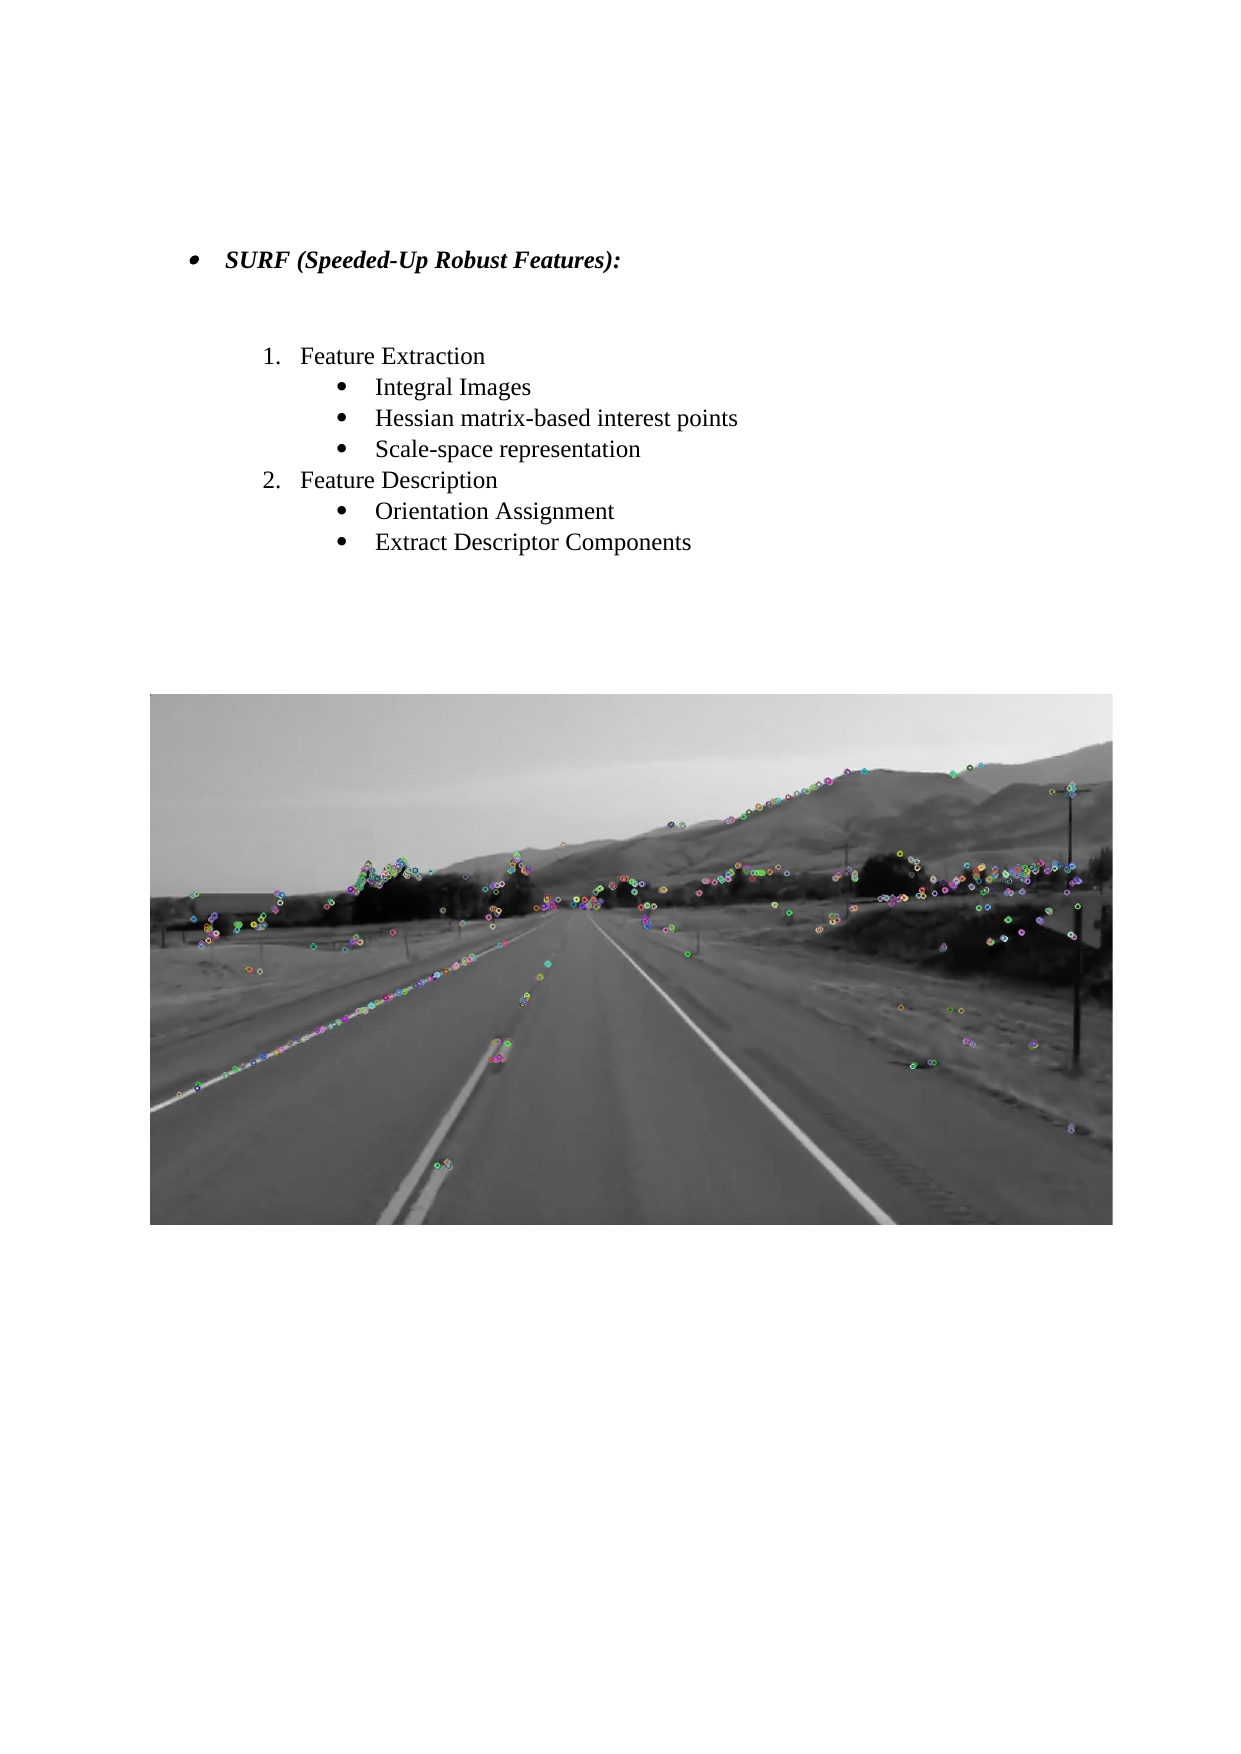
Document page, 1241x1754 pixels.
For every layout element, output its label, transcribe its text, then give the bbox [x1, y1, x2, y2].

list Integral Images [337, 372, 1090, 401]
list Scale-space representation [337, 434, 1090, 463]
list Feature Extraction [262, 341, 1090, 369]
list Orientation Assignment [337, 496, 1090, 525]
list Extract Descriptor Components [337, 527, 1090, 556]
list Feature Description [262, 465, 1090, 494]
list Hessian matrix-based interest points [337, 403, 1090, 432]
picture [150, 694, 1113, 1225]
list SURF (Speeded-Up Robust Features): [187, 245, 1090, 274]
